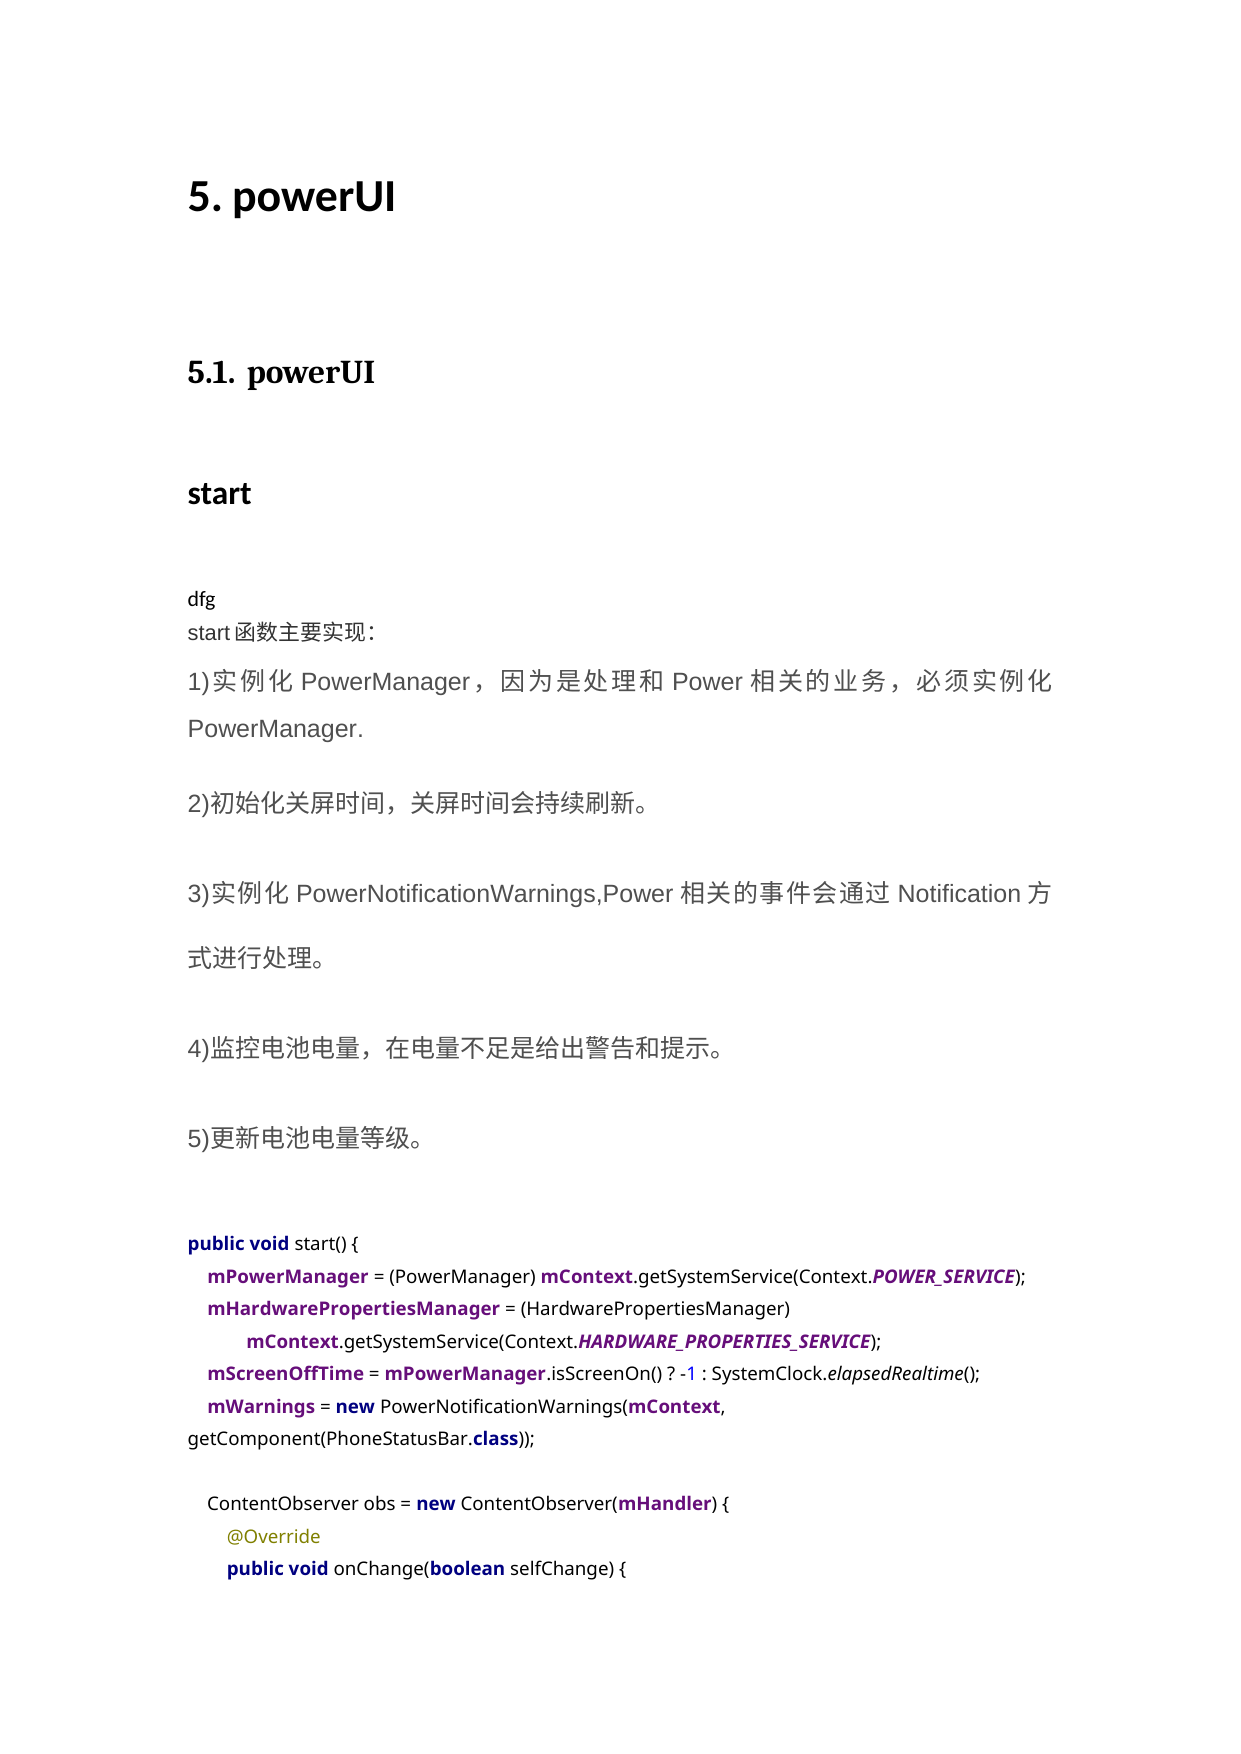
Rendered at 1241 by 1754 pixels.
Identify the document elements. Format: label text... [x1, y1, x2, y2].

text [187, 1227, 1053, 1584]
text start函数主要实现： [187, 614, 1053, 647]
text 5)更新电池电量等级。 [187, 1104, 1053, 1169]
text 2)初始化关屏时间，关屏时间会持续刷新。 [187, 769, 1053, 834]
subtitle start [187, 460, 1053, 525]
text 4)监控电池电量，在电量不足是给出警告和提示。 [187, 1014, 1053, 1079]
subtitle powerUI [187, 162, 1053, 227]
subtitle powerUI [187, 340, 1053, 405]
text 1)实例化PowerManager，因为是处理和Power相关的业务，必须实例化PowerManager. [187, 647, 1053, 744]
text 3)实例化PowerNotificationWarnings,Power相关的事件会通过Notification方式进行处理。 [187, 859, 1053, 989]
text dfg [187, 582, 1053, 614]
